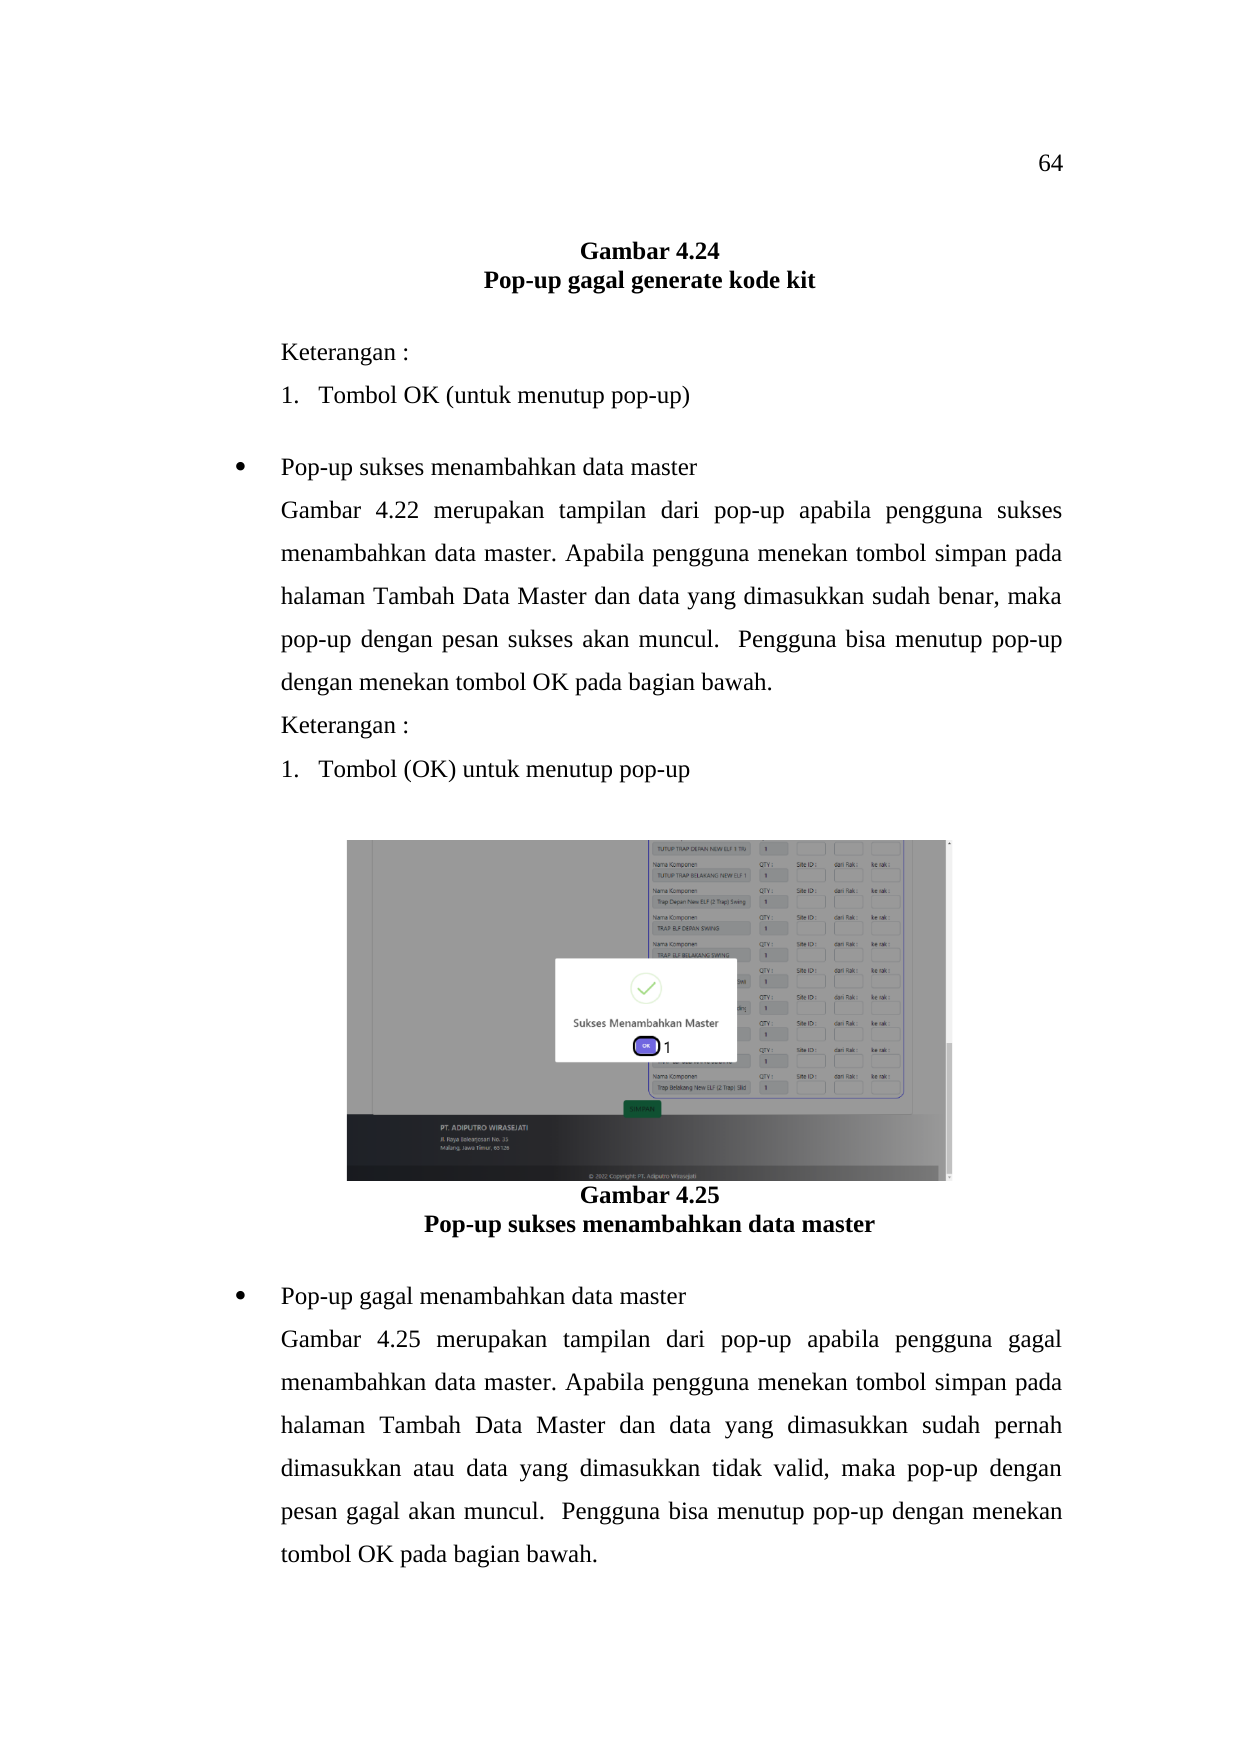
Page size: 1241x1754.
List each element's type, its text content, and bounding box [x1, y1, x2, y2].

list Pop-up gagal menambahkan data master [236, 1281, 1063, 1309]
list Tombol (OK) untuk menutup pop-up [281, 754, 1063, 782]
text Gambar 4.24 Pop-up gagal generate kode kit [236, 236, 1063, 294]
list Pop-up sukses menambahkan data master [236, 452, 1063, 481]
text Gambar 4.25 Pop-up sukses menambahkan data master [236, 1180, 1063, 1238]
text Keterangan : [281, 337, 1063, 366]
text Gambar 4.22 merupakan tampilan dari pop-up apabila pengguna sukses menambahkan data master. Apabila pengguna menekan tombol simpan pada halaman Tambah Data Master dan data yang dimasukkan sudah benar, maka pop-up dengan pesan sukses akan muncul. Pengguna bisa menutup pop-up dengan menekan tombol OK pada bagian bawah. [281, 495, 1063, 696]
text Gambar 4.25 merupakan tampilan dari pop-up apabila pengguna gagal menambahkan data master. Apabila pengguna menekan tombol simpan pada halaman Tambah Data Master dan data yang dimasukkan sudah pernah dimasukkan atau data yang dimasukkan tidak valid, maka pop-up dengan pesan gagal akan muncul. Pengguna bisa menutup pop-up dengan menekan tombol OK pada bagian bawah. [281, 1324, 1063, 1568]
list Tombol OK (untuk menutup pop-up) [281, 380, 1063, 409]
picture [346, 840, 953, 1181]
text Keterangan : [281, 711, 1063, 739]
